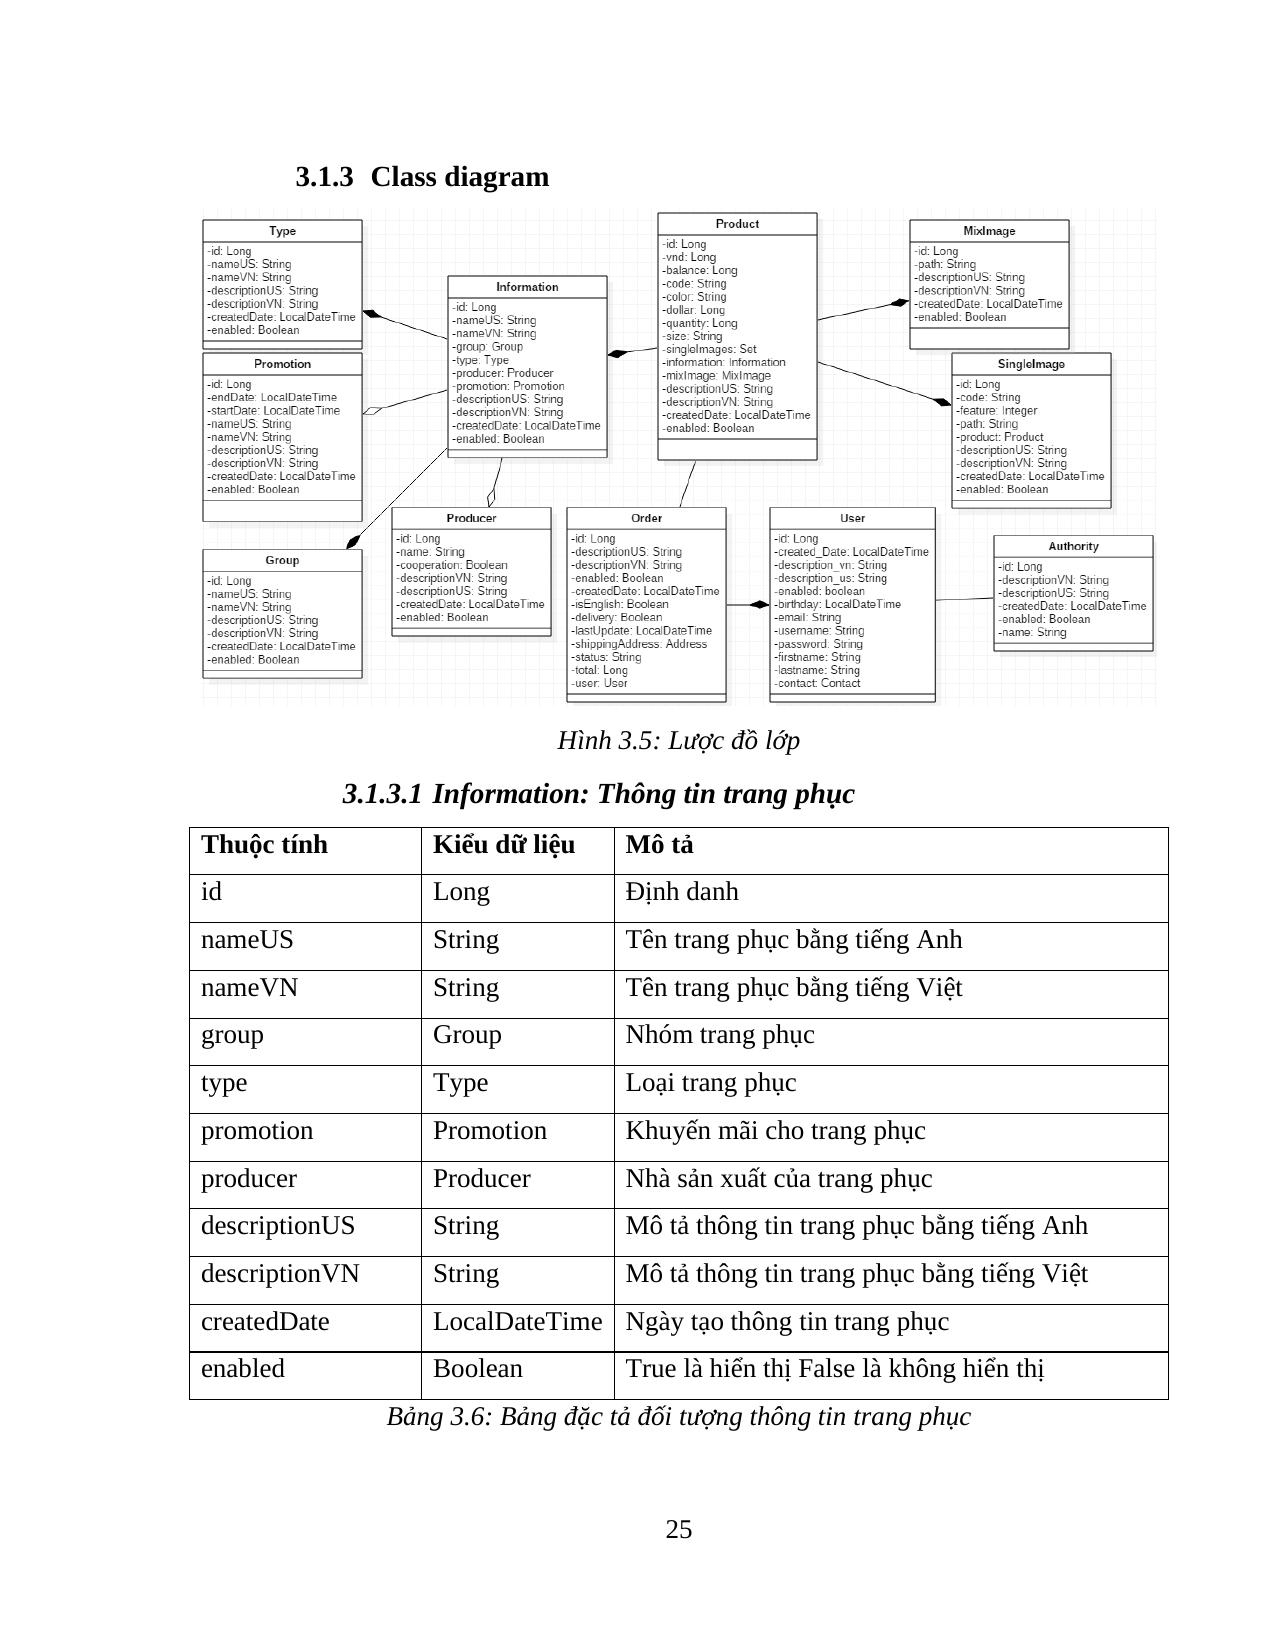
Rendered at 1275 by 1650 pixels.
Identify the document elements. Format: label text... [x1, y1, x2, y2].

table_header Mô tả [615, 828, 1168, 874]
table_cell String [422, 971, 614, 1017]
table_cell Loại trang phục [615, 1066, 1168, 1113]
table_cell Mô tả thông tin trang phục bằng tiếng Anh [615, 1209, 1168, 1256]
table_cell descriptionVN [190, 1257, 421, 1304]
table_cell Mô tả thông tin trang phục bằng tiếng Việt [615, 1257, 1168, 1304]
table_cell enabled [190, 1353, 421, 1399]
table_cell LocalDateTime [422, 1305, 614, 1351]
table_cell id [190, 875, 421, 922]
table_cell Group [422, 1019, 614, 1065]
table_cell String [422, 1209, 614, 1256]
table_cell Nhóm trang phục [615, 1019, 1168, 1065]
subtitle Class diagram [295, 159, 1157, 193]
table_cell createdDate [190, 1305, 421, 1351]
picture [200, 209, 1157, 706]
table_cell Nhà sản xuất của trang phục [615, 1162, 1168, 1208]
table_cell Producer [422, 1162, 614, 1208]
table_cell String [422, 1257, 614, 1304]
table_header Kiểu dữ liệu [422, 828, 614, 874]
table_cell nameUS [190, 923, 421, 970]
table_cell descriptionUS [190, 1209, 421, 1256]
table_cell Ngày tạo thông tin trang phục [615, 1305, 1168, 1351]
table_cell Tên trang phục bằng tiếng Việt [615, 971, 1168, 1017]
table_cell Boolean [422, 1353, 614, 1399]
table_header Thuộc tính [190, 828, 421, 874]
table_cell Định danh [615, 875, 1168, 922]
subtitle Information: Thông tin trang phục [343, 776, 1157, 810]
table_cell group [190, 1019, 421, 1065]
table_cell String [422, 923, 614, 970]
table_cell Promotion [422, 1114, 614, 1161]
table_cell Long [422, 875, 614, 922]
table_cell Tên trang phục bằng tiếng Anh [615, 923, 1168, 970]
table_cell Type [422, 1066, 614, 1113]
table_cell producer [190, 1162, 421, 1208]
table_cell type [190, 1066, 421, 1113]
table_cell Khuyến mãi cho trang phục [615, 1114, 1168, 1161]
table_cell nameVN [190, 971, 421, 1017]
table_cell True là hiển thị False là không hiển thị [615, 1353, 1168, 1399]
table_cell promotion [190, 1114, 421, 1161]
